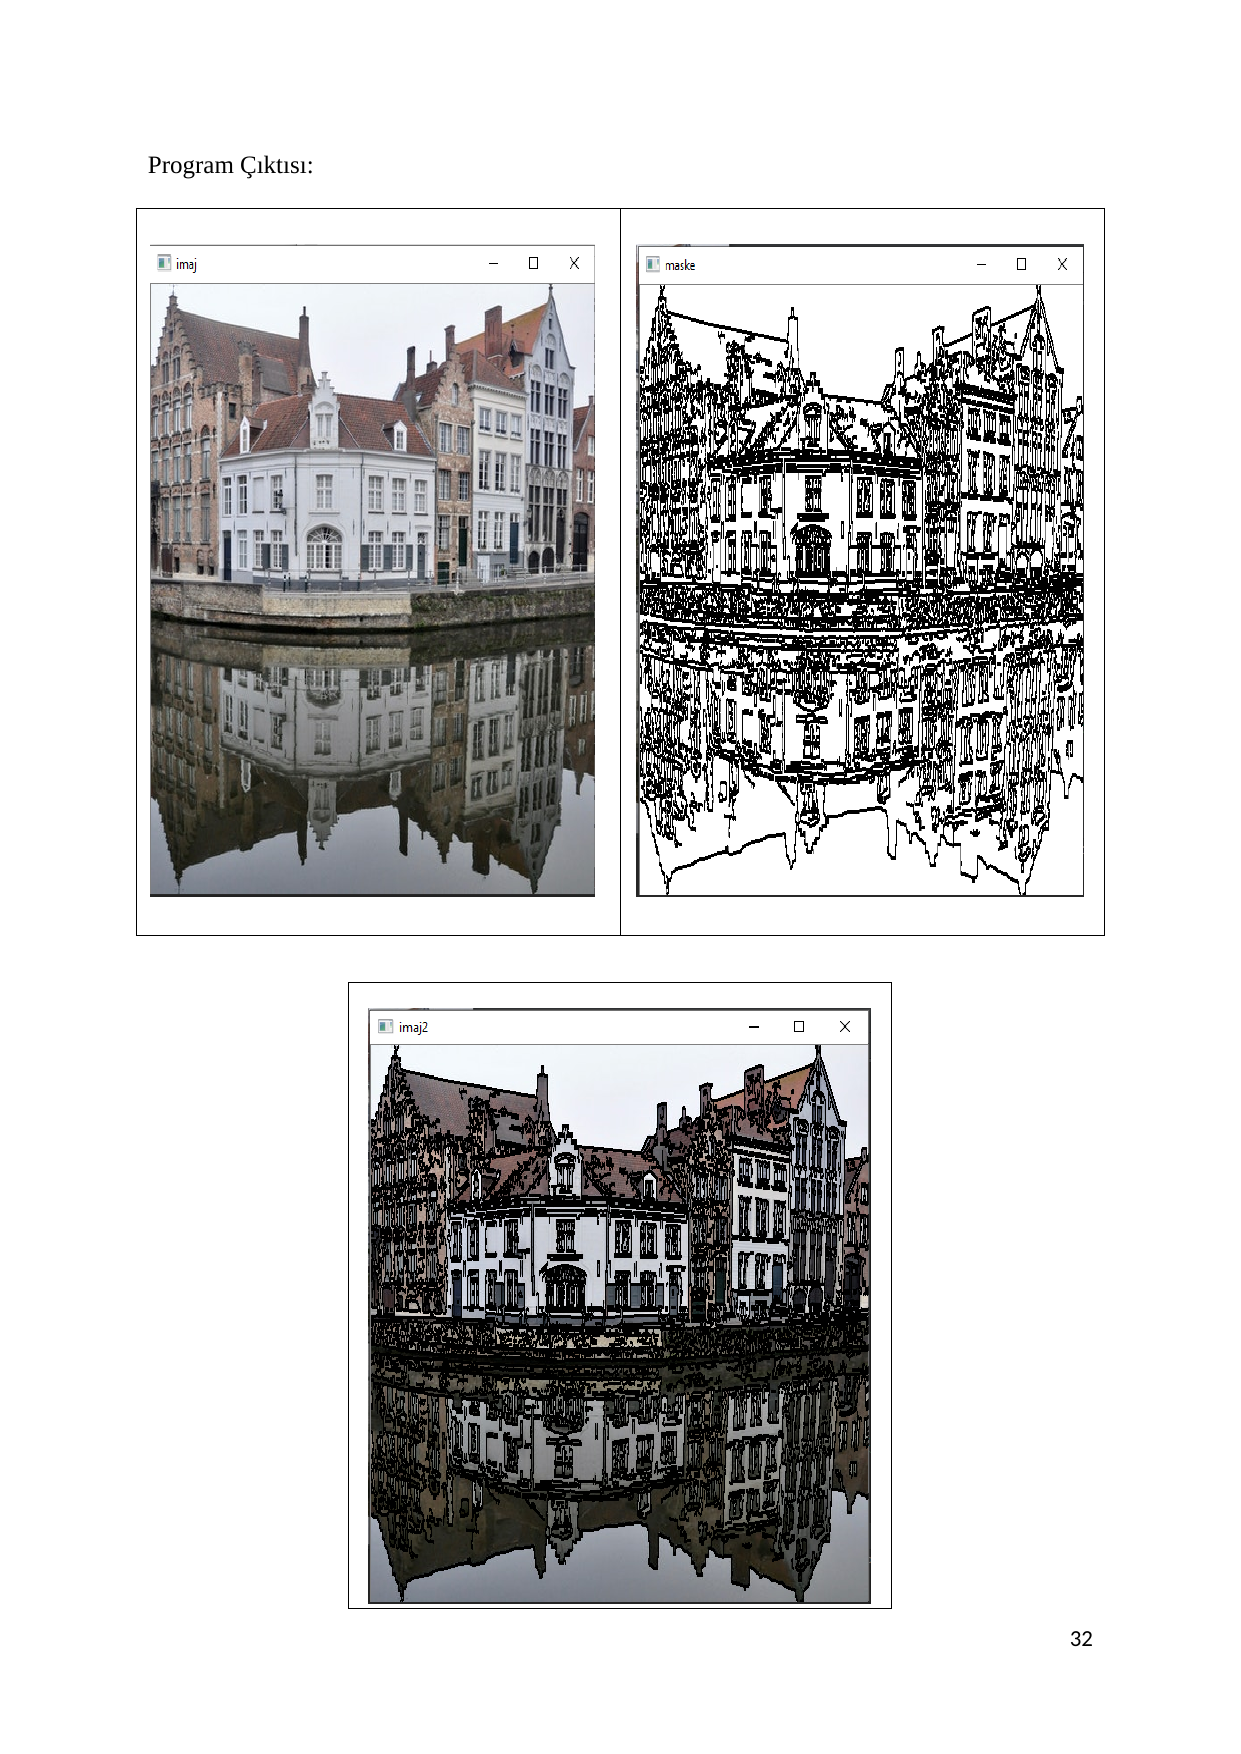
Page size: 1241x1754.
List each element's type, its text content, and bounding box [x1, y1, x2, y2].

picture [636, 244, 1084, 897]
picture [150, 244, 595, 897]
text Program Çıktısı: [148, 148, 1093, 179]
table_header [621, 209, 1104, 935]
table_header [349, 983, 891, 1608]
picture [368, 1008, 871, 1604]
table_header [137, 209, 620, 935]
